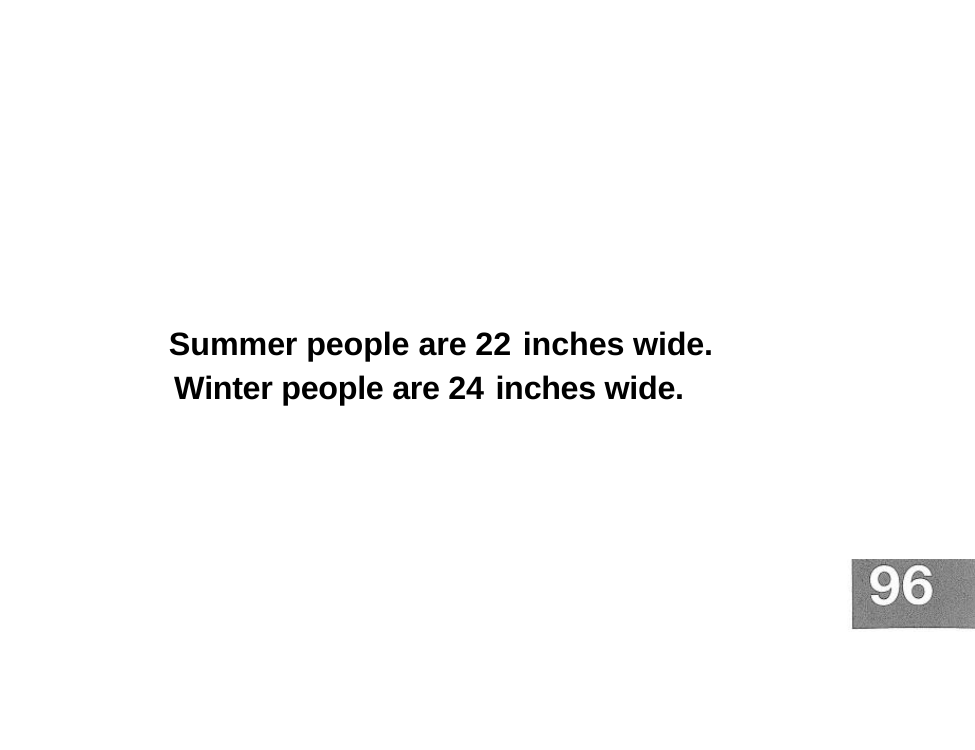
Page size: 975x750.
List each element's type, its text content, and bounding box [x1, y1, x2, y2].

text Winter people are 24 inches wide. [174, 376, 975, 406]
text Summer people are 22 inches wide. [169, 333, 975, 376]
picture [846, 559, 975, 632]
